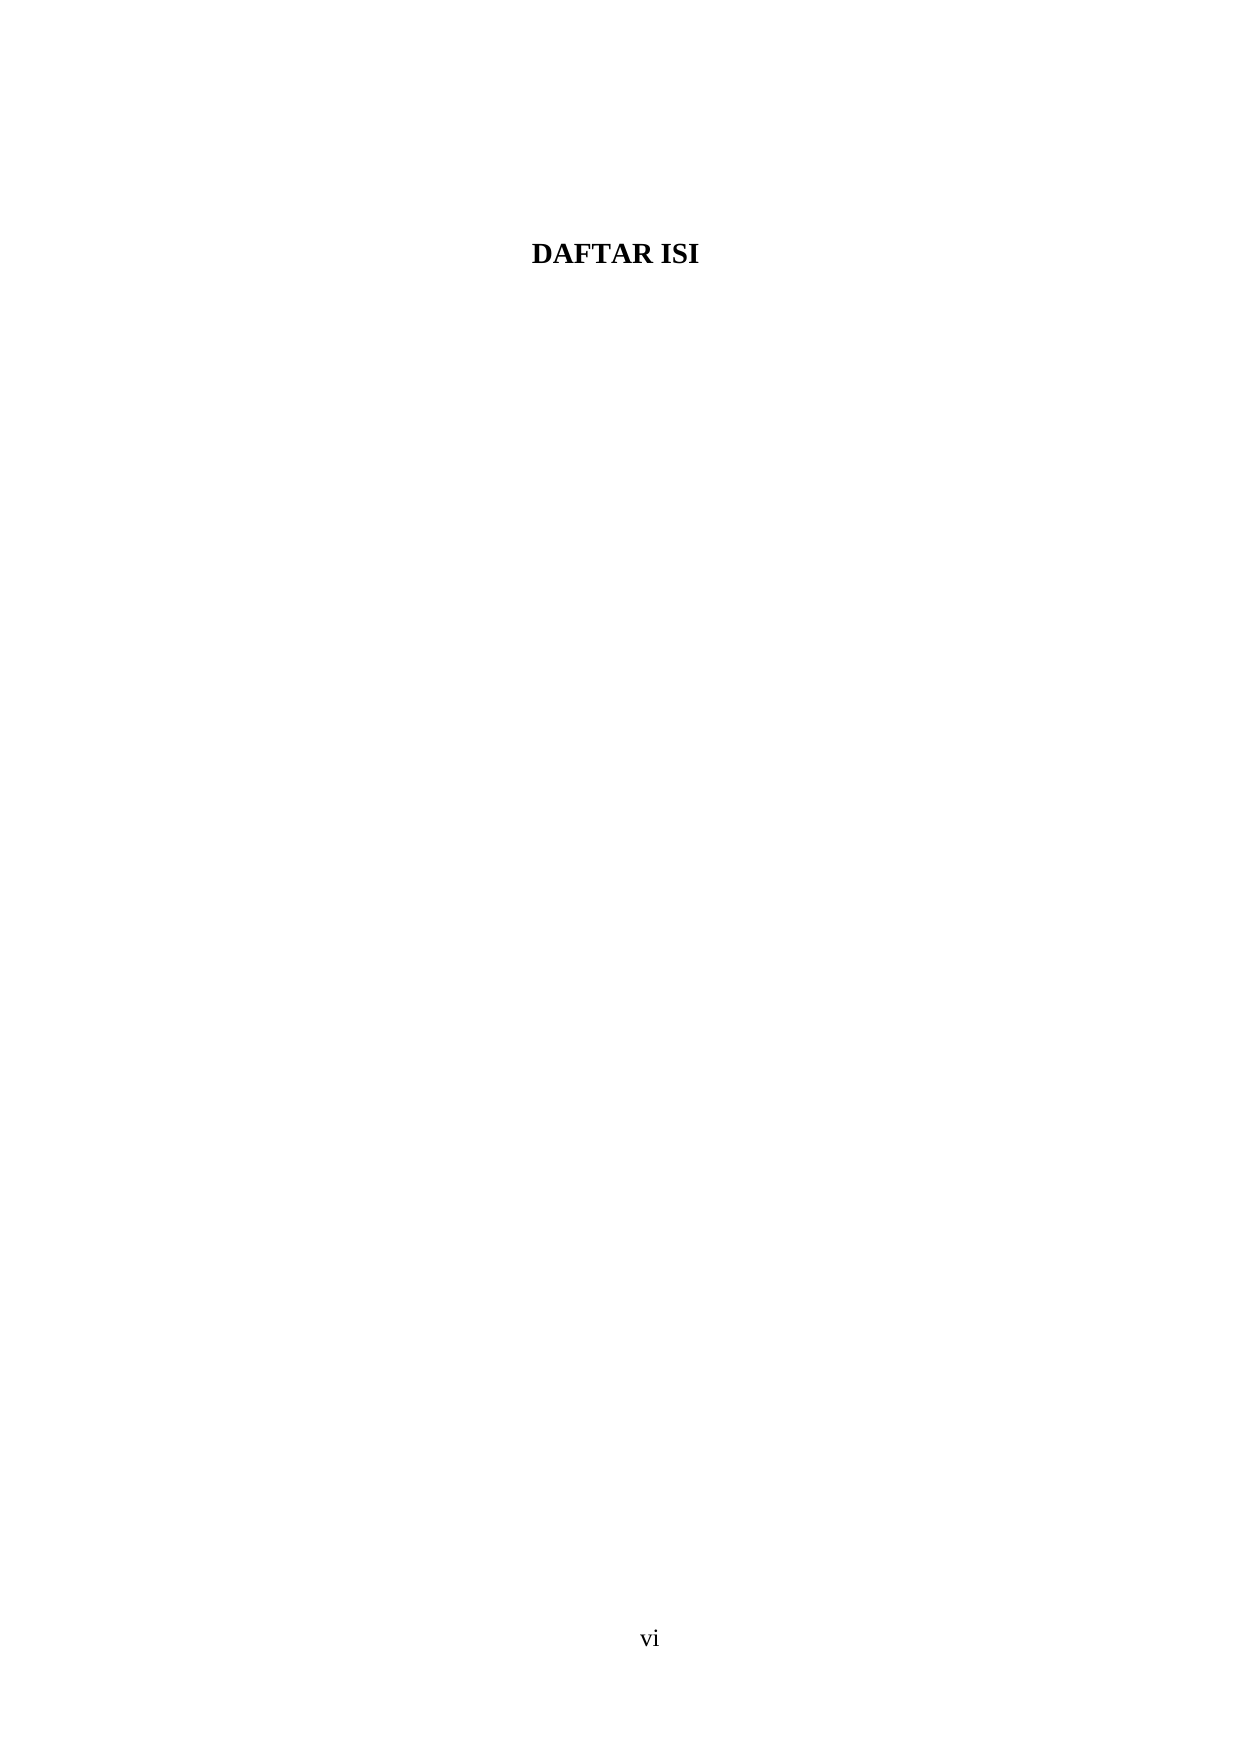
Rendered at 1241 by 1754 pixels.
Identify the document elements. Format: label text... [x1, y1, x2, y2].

subtitle DAFTAR ISI [236, 236, 1063, 270]
